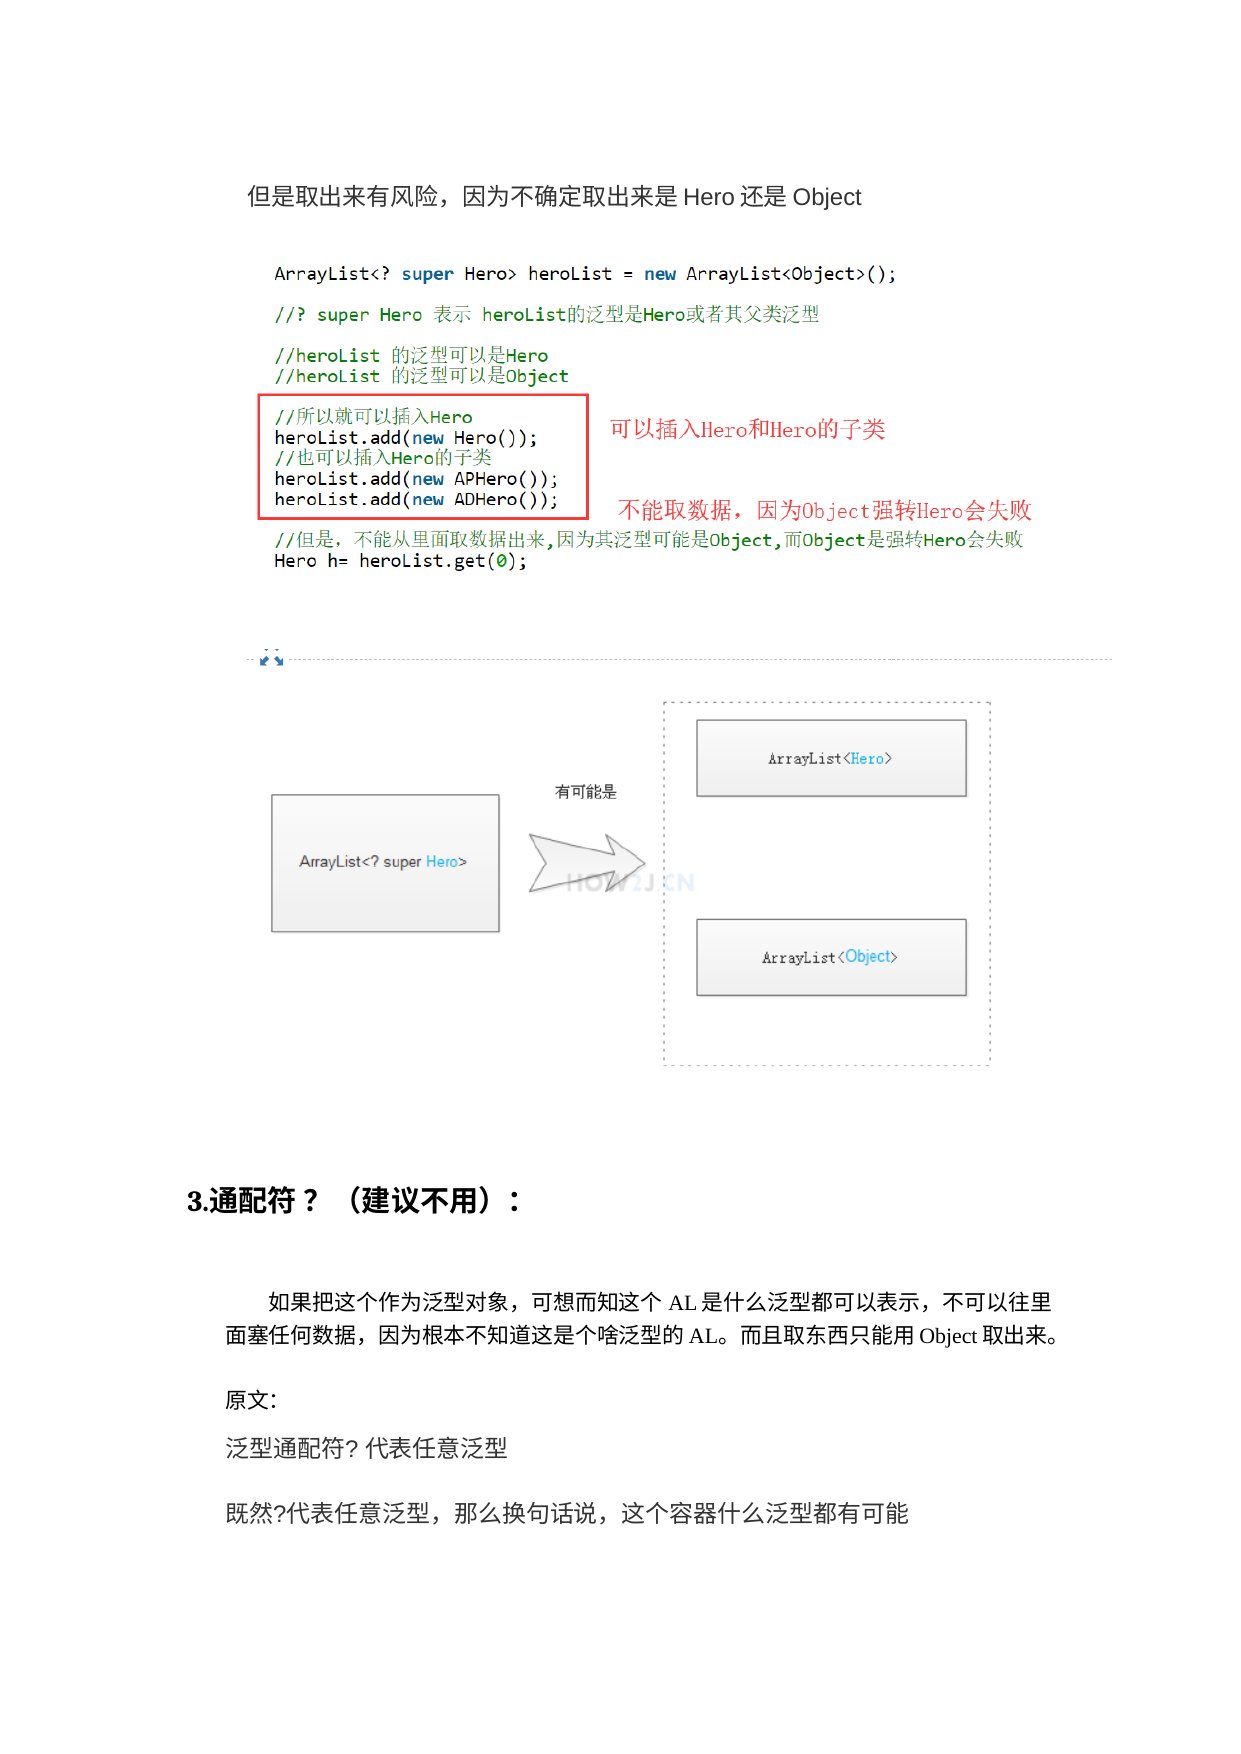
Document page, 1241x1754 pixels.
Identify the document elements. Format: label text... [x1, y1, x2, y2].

list 既然?代表任意泛型，那么换句话说，这个容器什么泛型都有可能 [225, 1480, 1053, 1545]
list 如果把这个作为泛型对象，可想而知这个AL是什么泛型都可以表示，不可以往里面塞任何数据，因为根本不知道这是个啥泛型的AL。而且取东西只能用Object取出来。 [225, 1285, 1053, 1350]
list 泛型通配符? 代表任意泛型 [225, 1415, 1053, 1480]
picture [246, 649, 1113, 1082]
list 原文： [225, 1382, 1053, 1415]
picture [246, 259, 1113, 587]
list 但是取出来有风险，因为不确定取出来是Hero还是Object [247, 162, 1053, 227]
subtitle 3.通配符 ？（建议不用）： [187, 1166, 1053, 1231]
